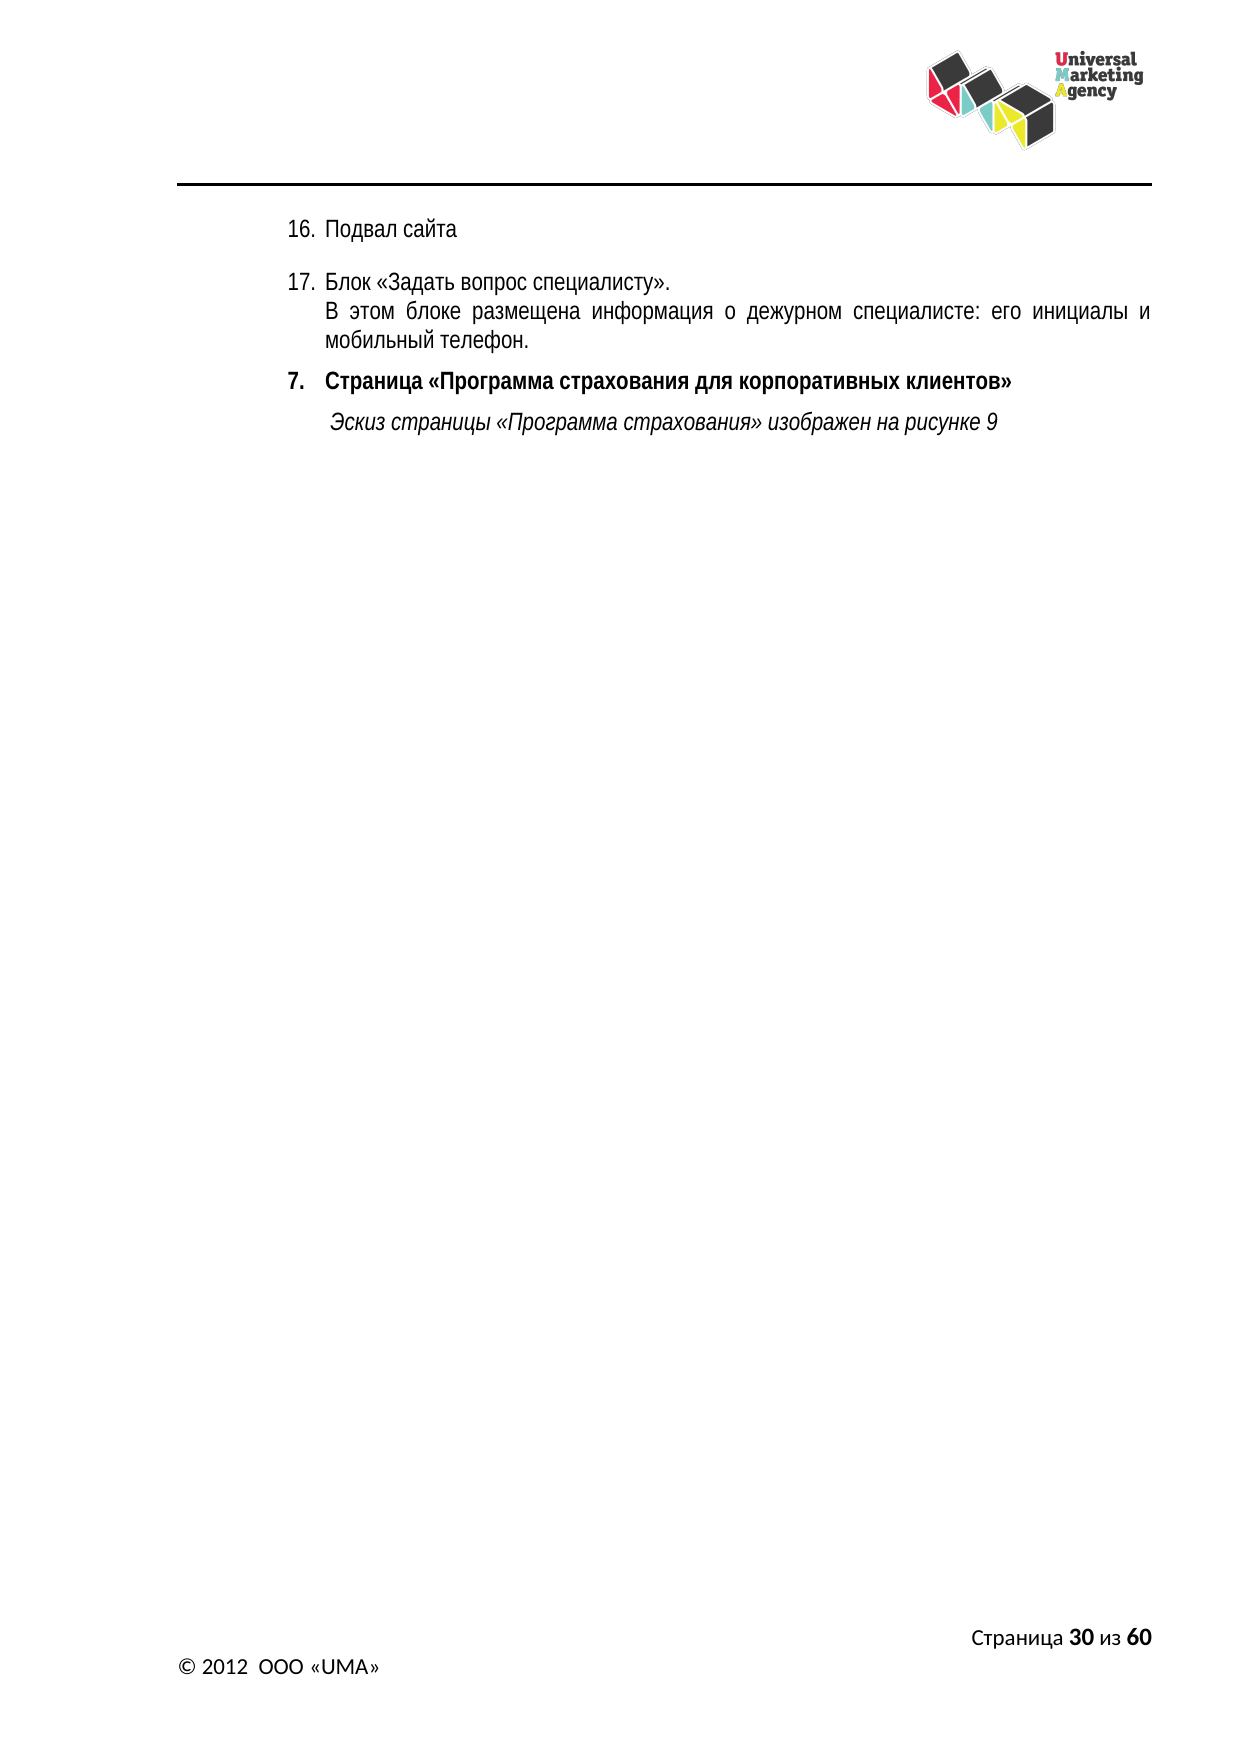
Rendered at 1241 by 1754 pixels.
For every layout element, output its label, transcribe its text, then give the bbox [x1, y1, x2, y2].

text В этом блоке размещена информация о дежурном специалисте: его инициалы и мобильный телефон. [325, 296, 1152, 353]
text Эскиз страницы «Программа страхования» изображен на рисунке 9 [177, 407, 1152, 436]
picture [914, 11, 1152, 181]
list Страница «Программа страхования для корпоративных клиентов» [287, 366, 1152, 394]
list Блок «Задать вопрос специалисту». [287, 267, 1152, 296]
list Подвал сайта [287, 214, 1152, 242]
